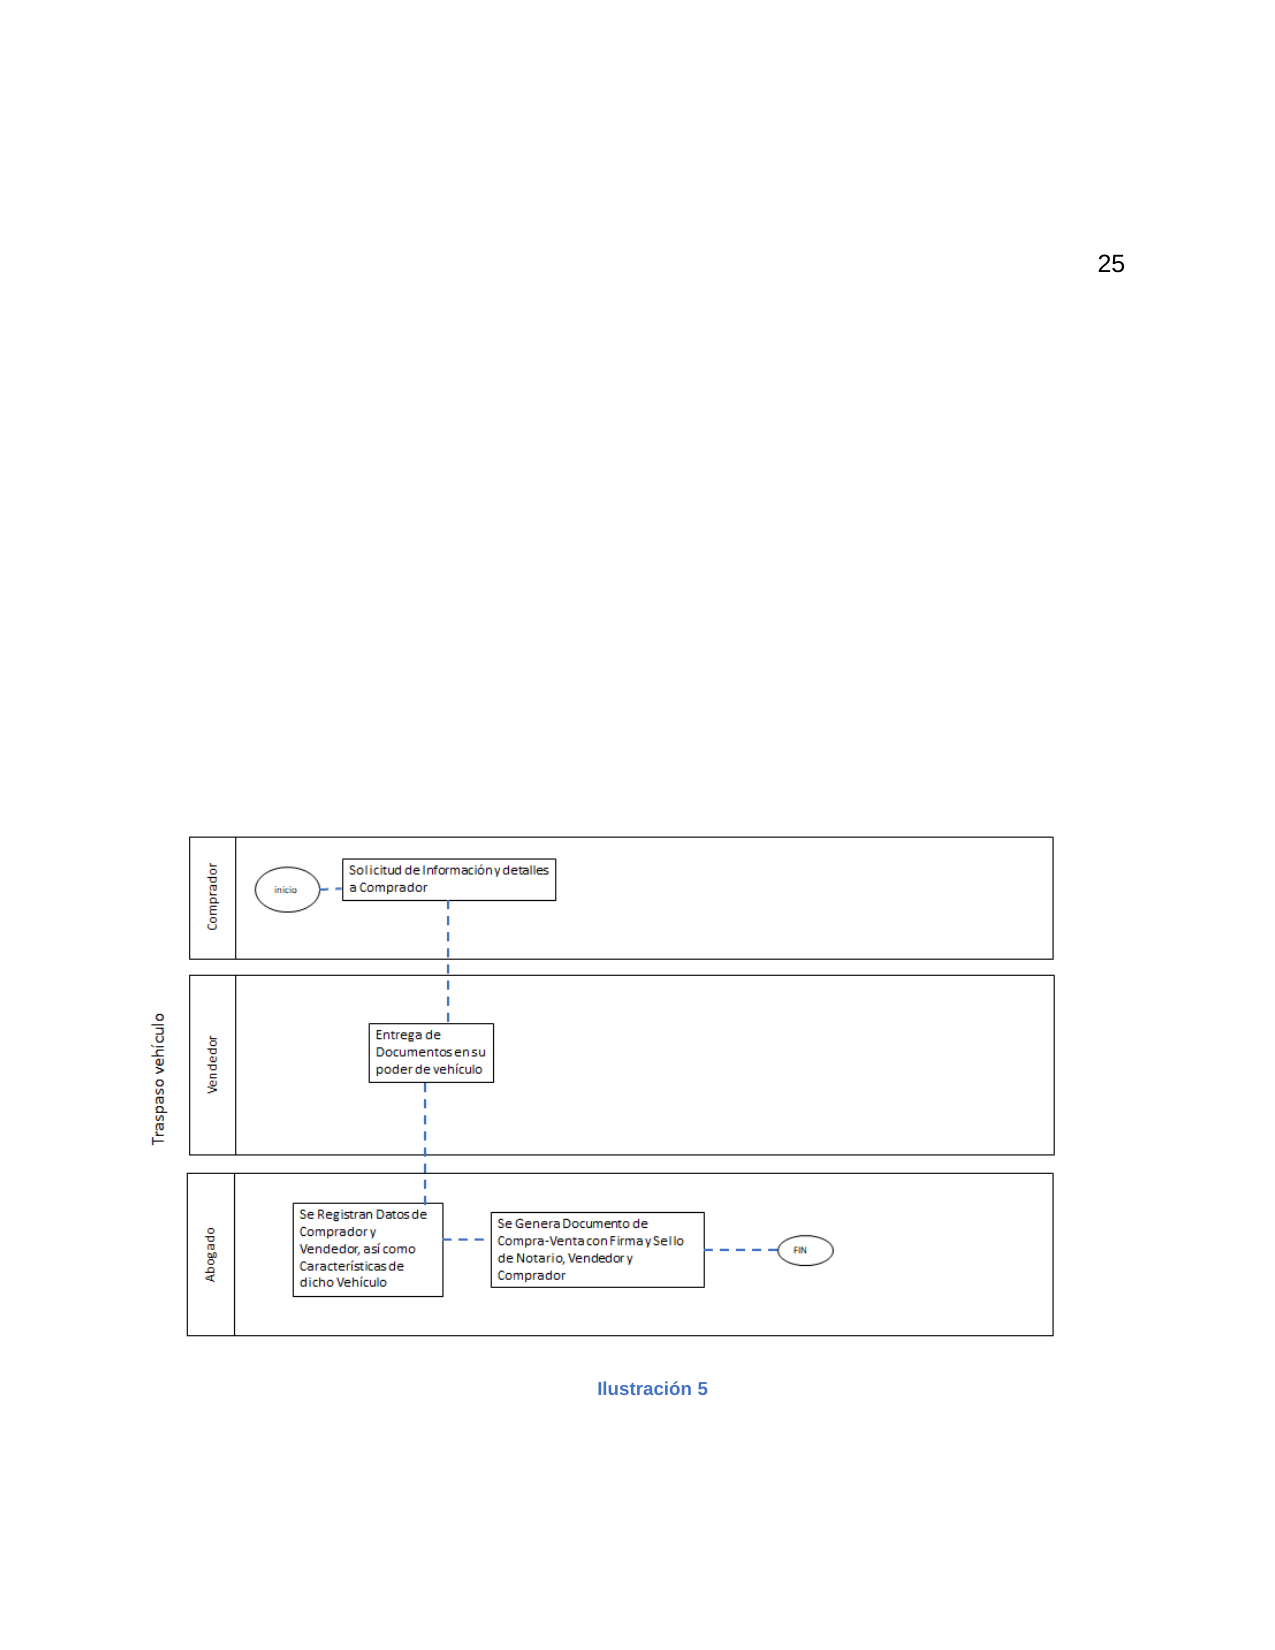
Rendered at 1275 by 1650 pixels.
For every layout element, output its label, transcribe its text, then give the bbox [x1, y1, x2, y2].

text Ilustración 5 [150, 1378, 1125, 1399]
picture [150, 824, 1071, 1349]
